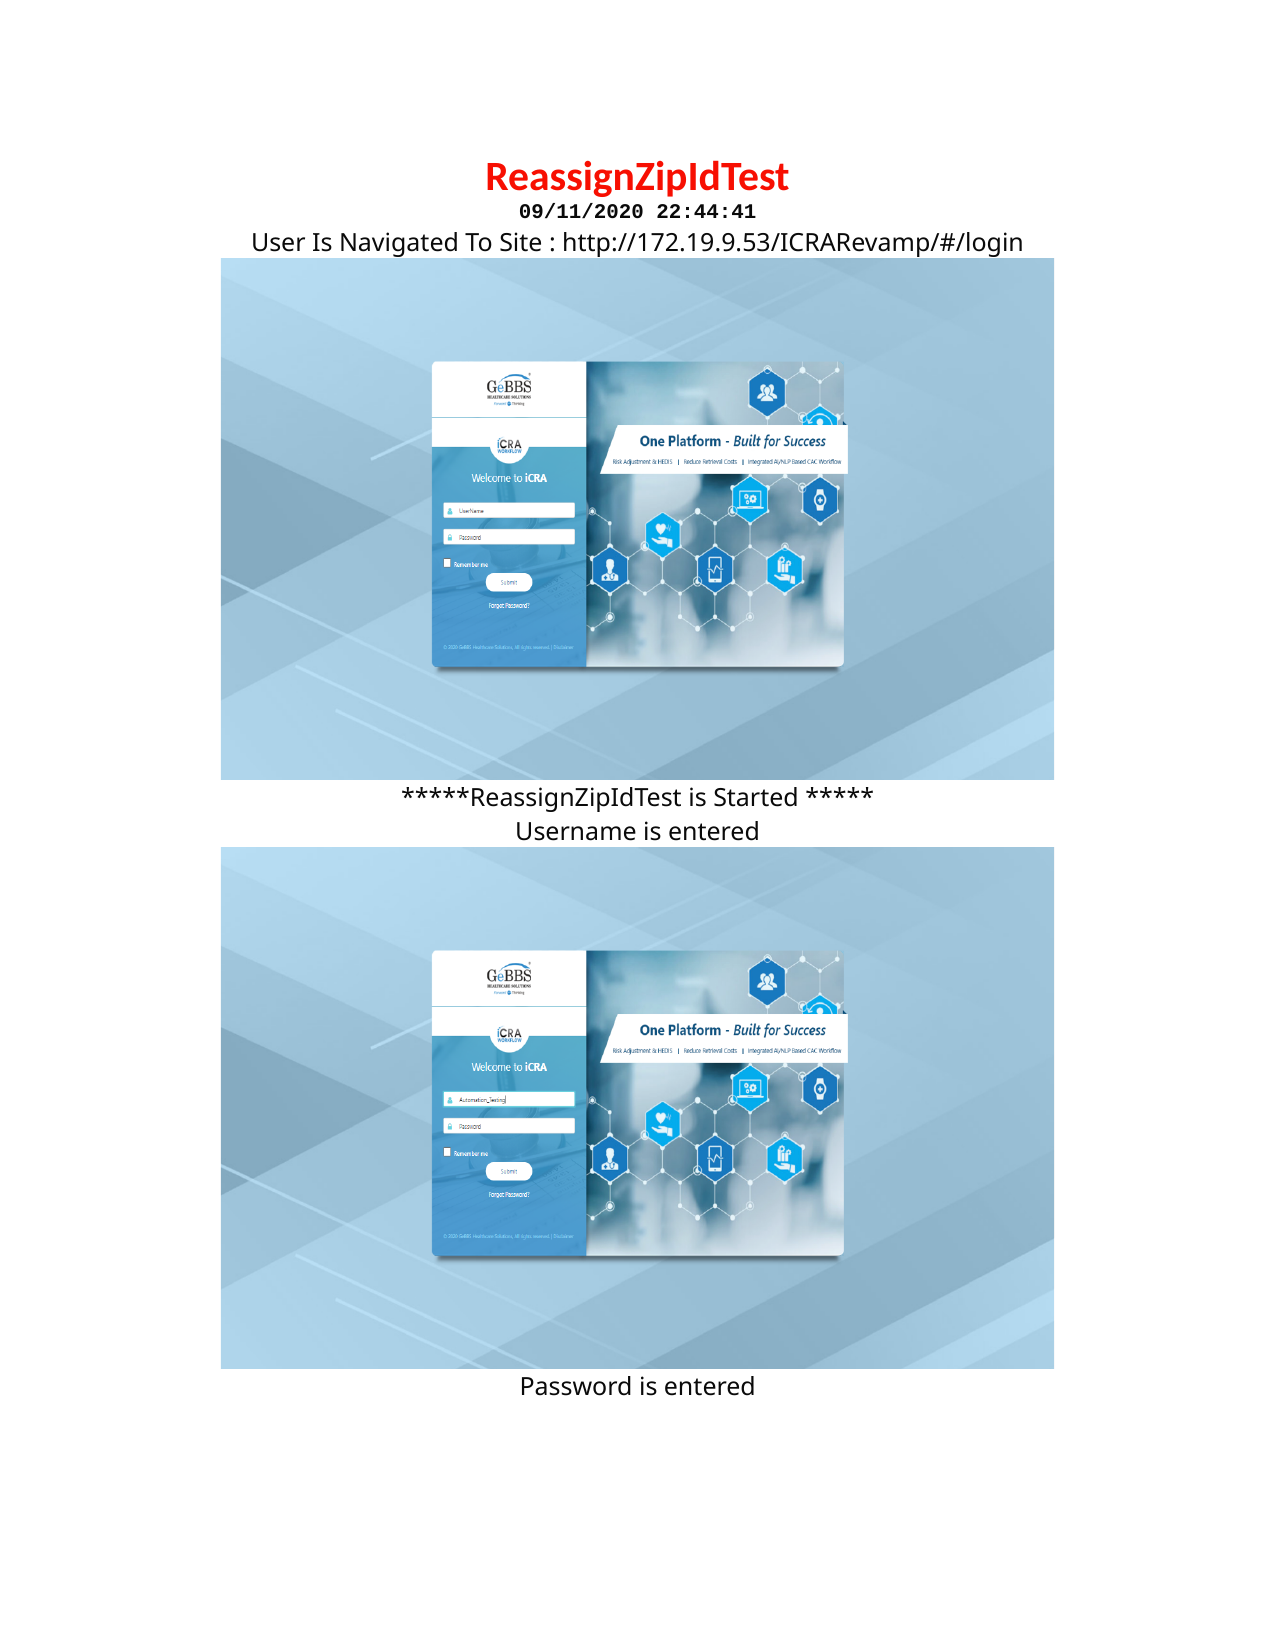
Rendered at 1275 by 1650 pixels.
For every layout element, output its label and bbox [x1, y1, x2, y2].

picture [220, 264, 1055, 786]
picture [220, 853, 1055, 1375]
text [150, 150, 1125, 1408]
